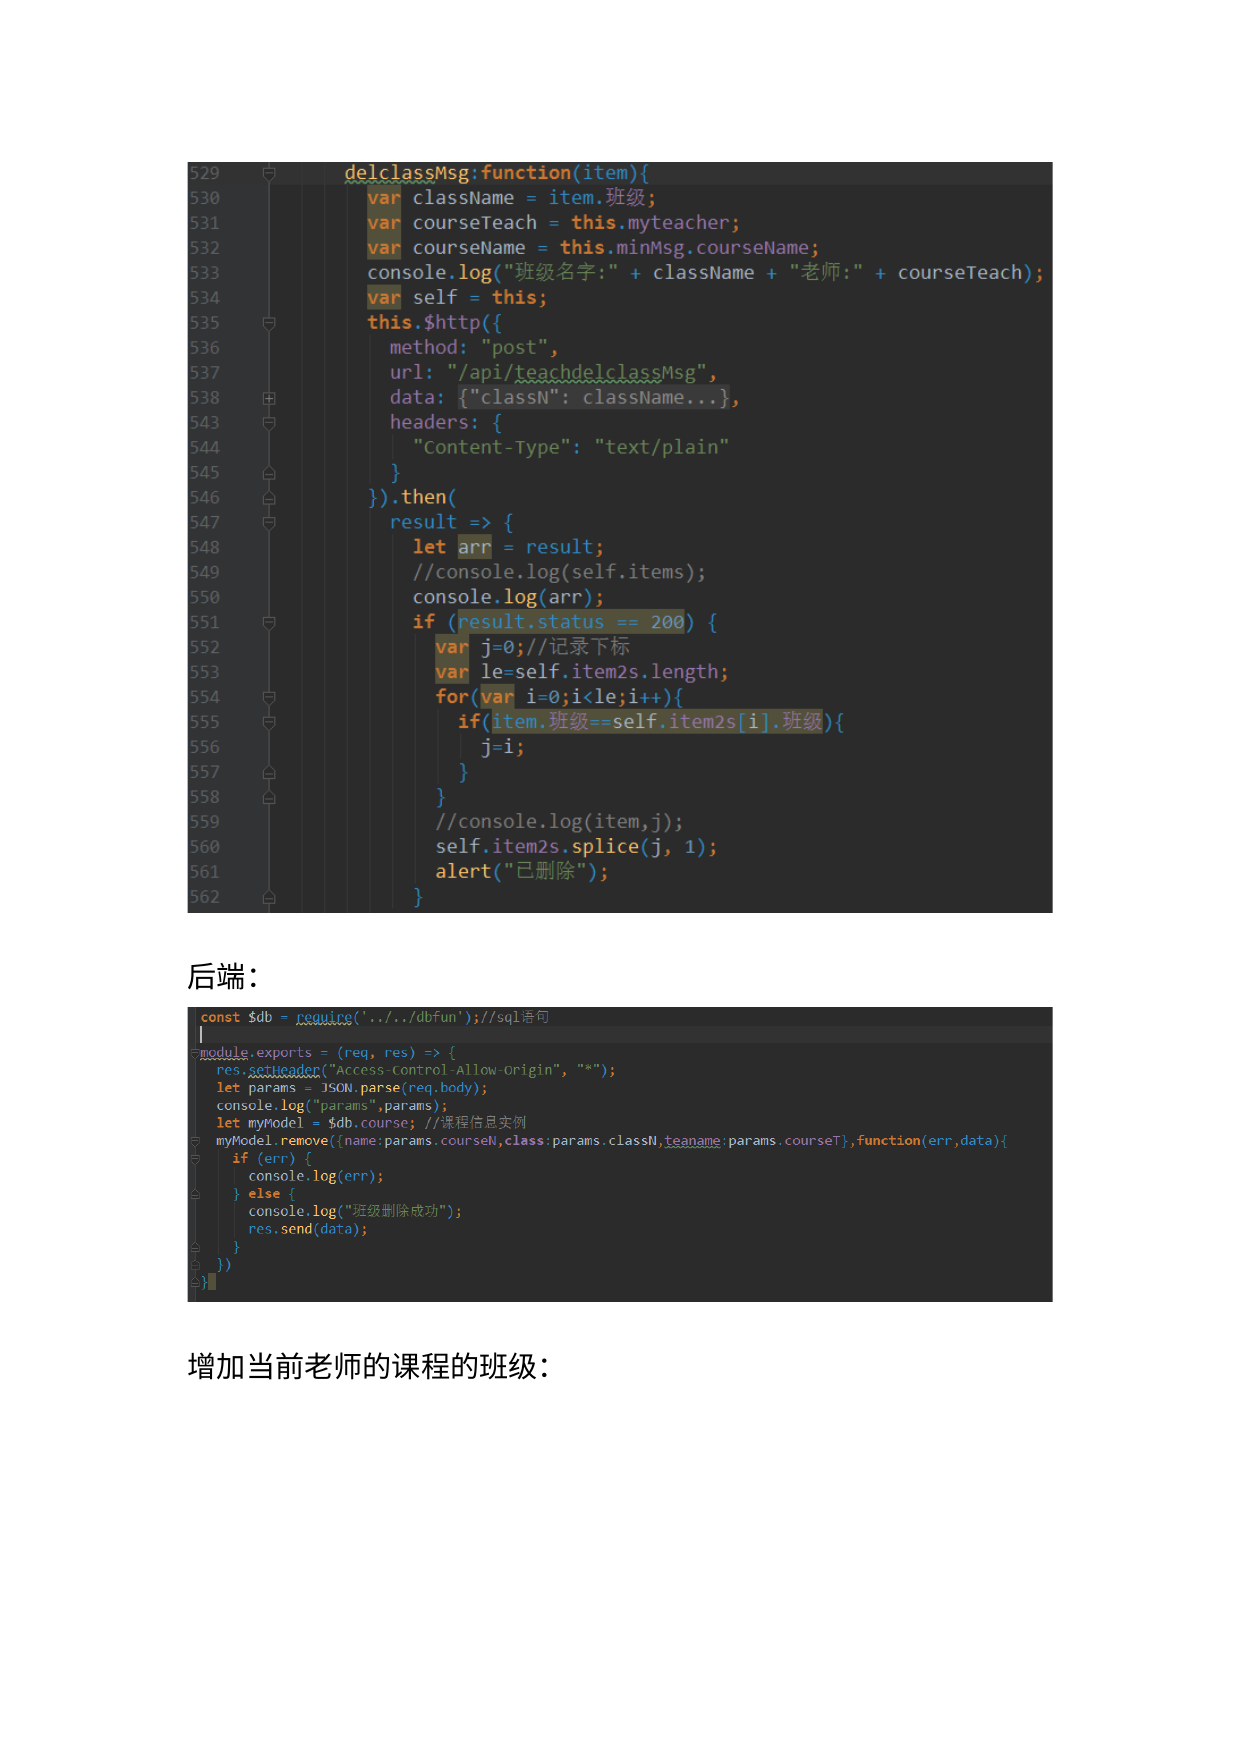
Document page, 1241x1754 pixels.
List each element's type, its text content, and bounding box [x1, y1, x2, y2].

text 后端： [187, 942, 1053, 1007]
text 增加当前老师的课程的班级： [187, 1332, 1053, 1397]
picture [187, 1007, 1053, 1302]
picture [187, 162, 1053, 913]
